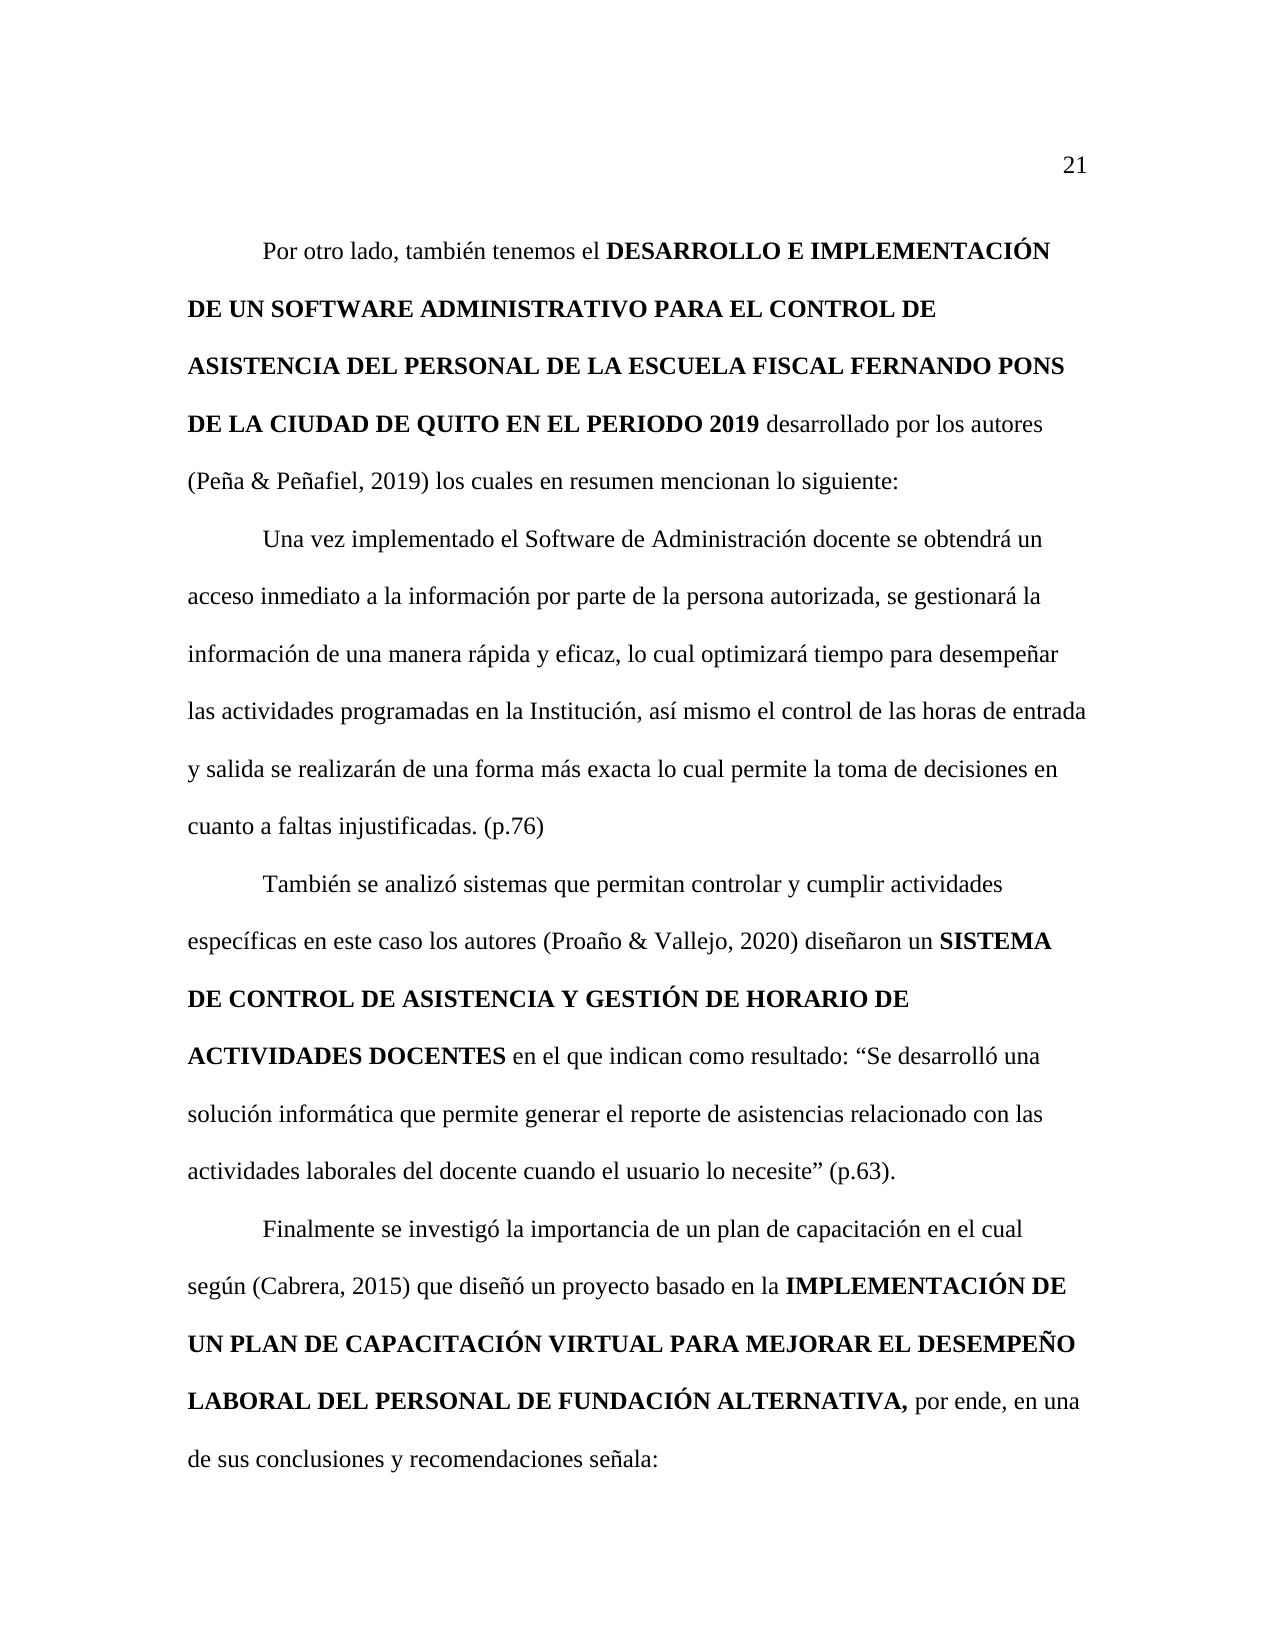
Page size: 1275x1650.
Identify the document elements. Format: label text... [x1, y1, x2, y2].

text Por otro lado, también tenemos el DESARROLLO E IMPLEMENTACIÓN DE UN SOFTWARE ADMINISTRATIVO PARA EL CONTROL DE ASISTENCIA DEL PERSONAL DE LA ESCUELA FISCAL FERNANDO PONS DE LA CIUDAD DE QUITO EN EL PERIODO 2019 desarrollado por los autores los cuales en resumen mencionan lo siguiente: [187, 236, 1087, 495]
text Finalmente se investigó la importancia de un plan de capacitación en el cual según que diseñó un proyecto basado en la IMPLEMENTACIÓN DE UN PLAN DE CAPACITACIÓN VIRTUAL PARA MEJORAR EL DESEMPEÑO LABORAL DEL PERSONAL DE FUNDACIÓN ALTERNATIVA, por ende, en una de sus conclusiones y recomendaciones señala: [187, 1214, 1087, 1472]
text Una vez implementado el Software de Administración docente se obtendrá un acceso inmediato a la información por parte de la persona autorizada, se gestionará la información de una manera rápida y eficaz, lo cual optimizará tiempo para desempeñar las actividades programadas en la Institución, así mismo el control de las horas de entrada y salida se realizarán de una forma más exacta lo cual permite la toma de decisiones en cuanto a faltas injustificadas. (p.76) [187, 524, 1087, 840]
text También se analizó sistemas que permitan controlar y cumplir actividades específicas en este caso los autores diseñaron un SISTEMA DE CONTROL DE ASISTENCIA Y GESTIÓN DE HORARIO DE ACTIVIDADES DOCENTES en el que indican como resultado: “Se desarrolló una solución informática que permite generar el reporte de asistencias relacionado con las actividades laborales del docente cuando el usuario lo necesite” (p.63). [187, 869, 1087, 1185]
